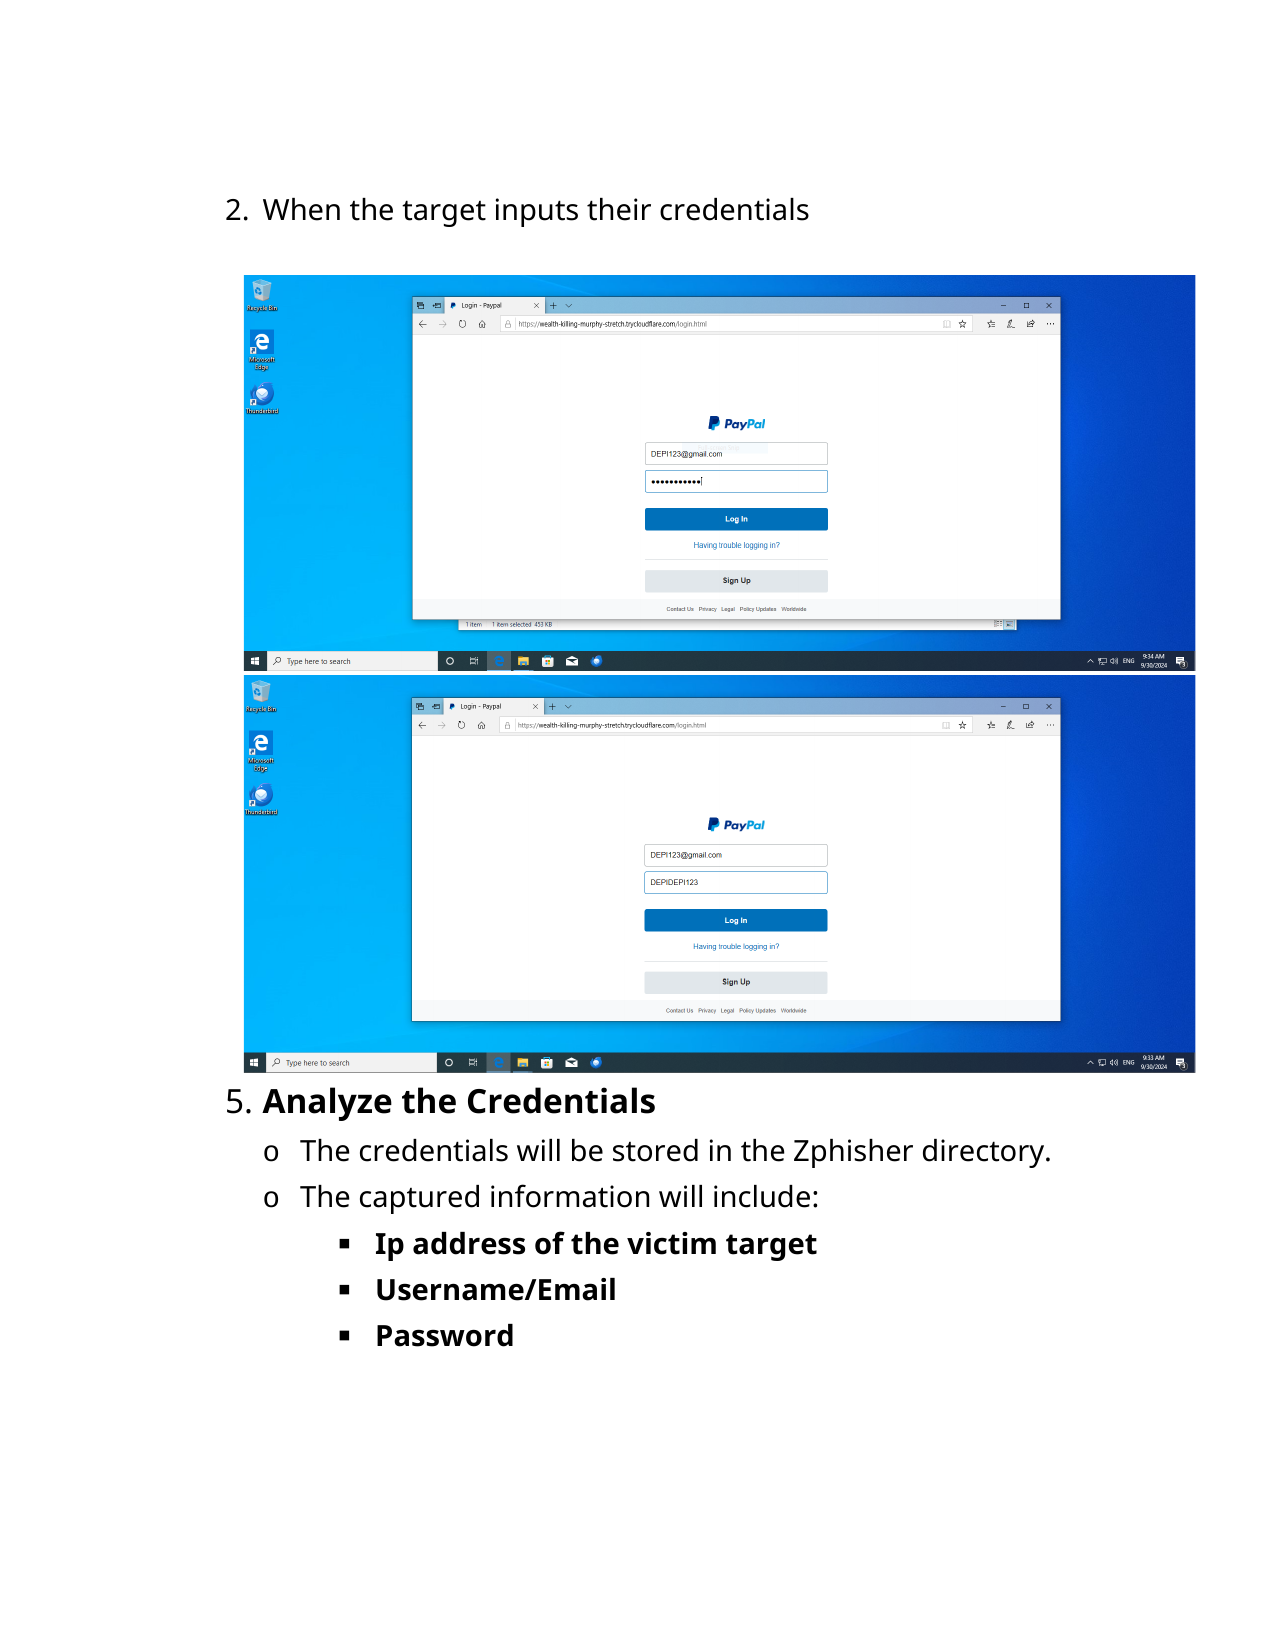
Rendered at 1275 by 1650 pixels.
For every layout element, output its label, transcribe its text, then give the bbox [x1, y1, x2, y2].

list The credentials will be stored in the Zphisher directory. [262, 1131, 1125, 1170]
list When the target inputs their credentials [225, 189, 1125, 229]
list The captured information will include: [262, 1177, 1125, 1217]
list Ip address of the victim target [337, 1223, 1125, 1263]
list Analyze the Credentials [225, 1078, 1125, 1123]
list Password [337, 1315, 1125, 1354]
list Username/Email [337, 1269, 1125, 1309]
